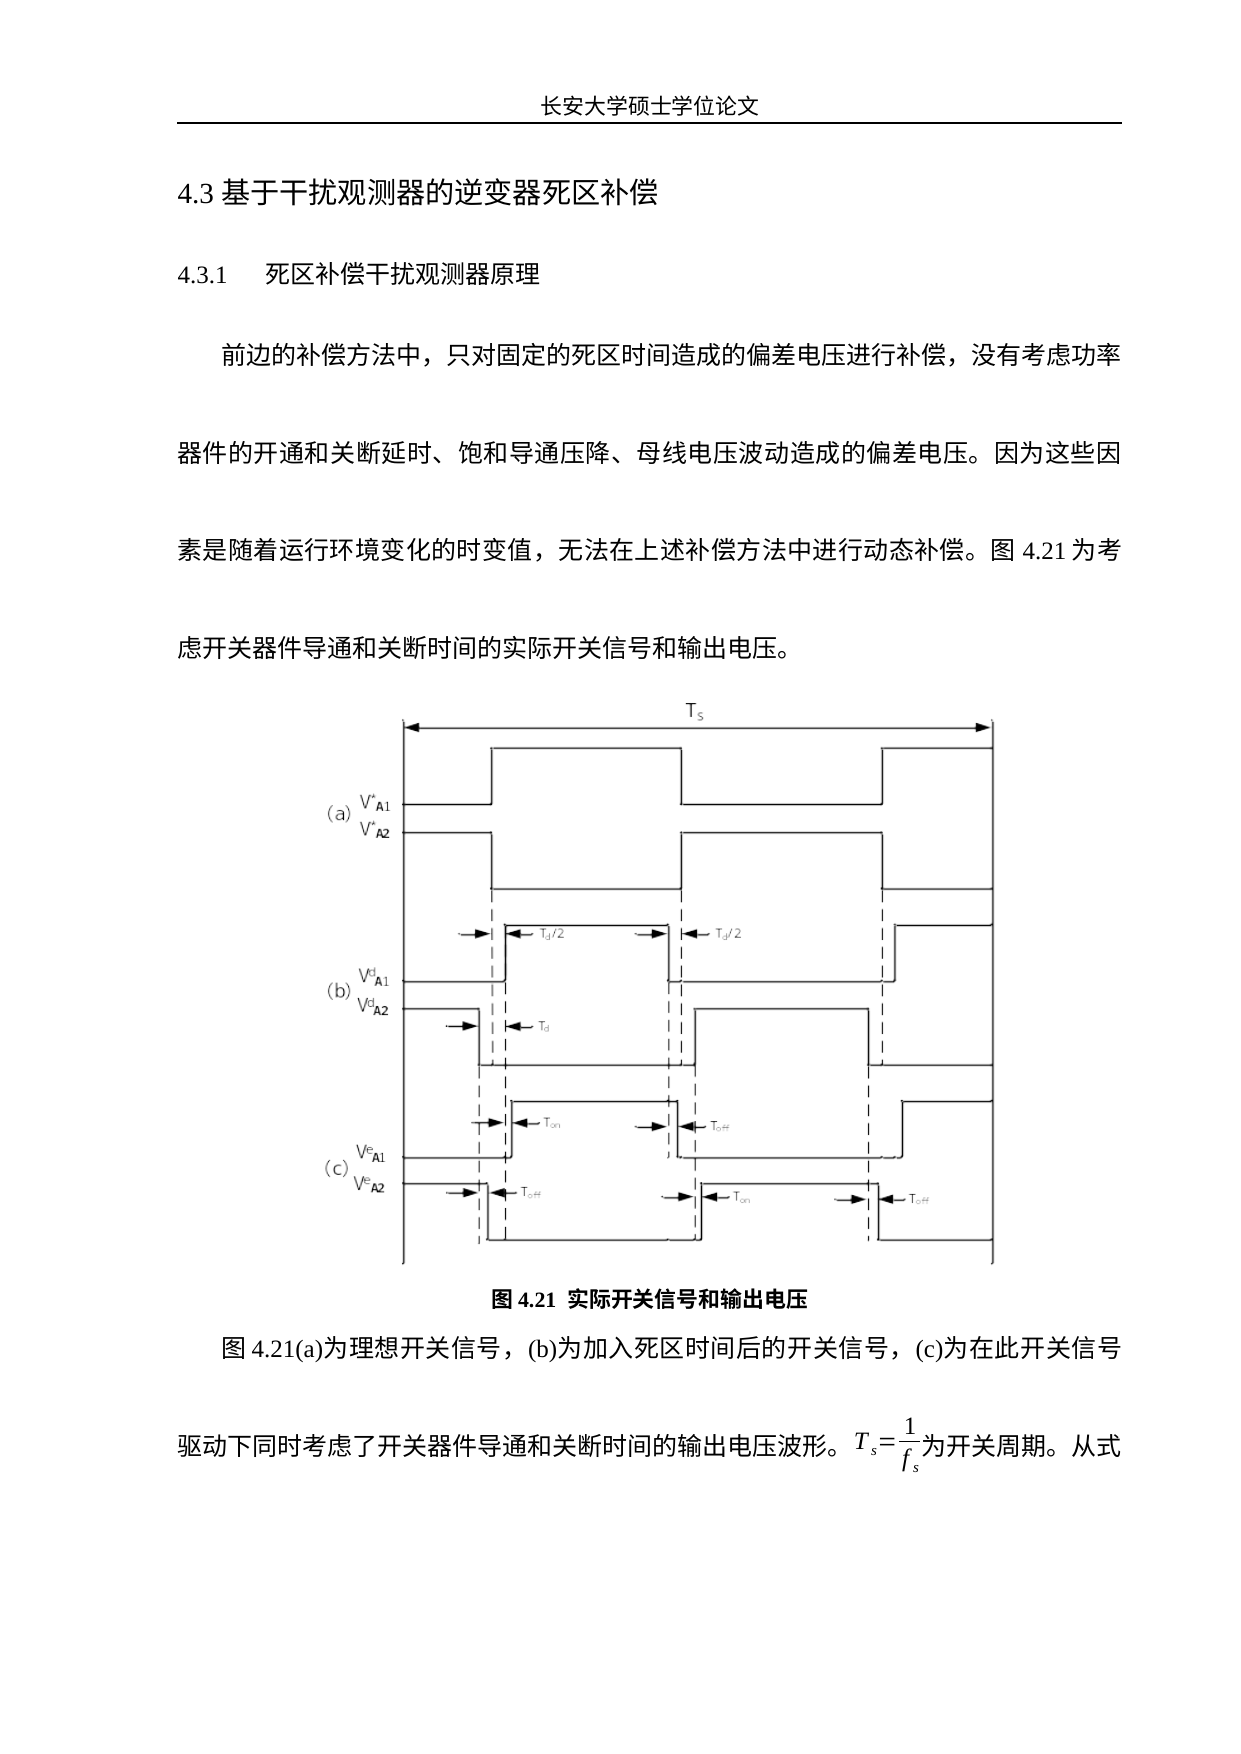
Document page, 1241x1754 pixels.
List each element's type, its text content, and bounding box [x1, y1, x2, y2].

subtitle 死区补偿干扰观测器原理 [177, 240, 1122, 305]
text 前边的补偿方法中，只对固定的死区时间造成的偏差电压进行补偿，没有考虑功率器件的开通和关断延时、饱和导通压降、母线电压波动造成的偏差电压。因为这些因素是随着运行环境变化的时变值，无法在上述补偿方法中进行动态补偿。图4.21为考虑开关器件导通和关断时间的实际开关信号和输出电压。 [177, 321, 1122, 679]
text 图4.21 实际开关信号和输出电压 [177, 1282, 1122, 1314]
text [177, 1314, 1122, 1477]
subtitle 基于干扰观测器的逆变器死区补偿 [177, 159, 1122, 224]
